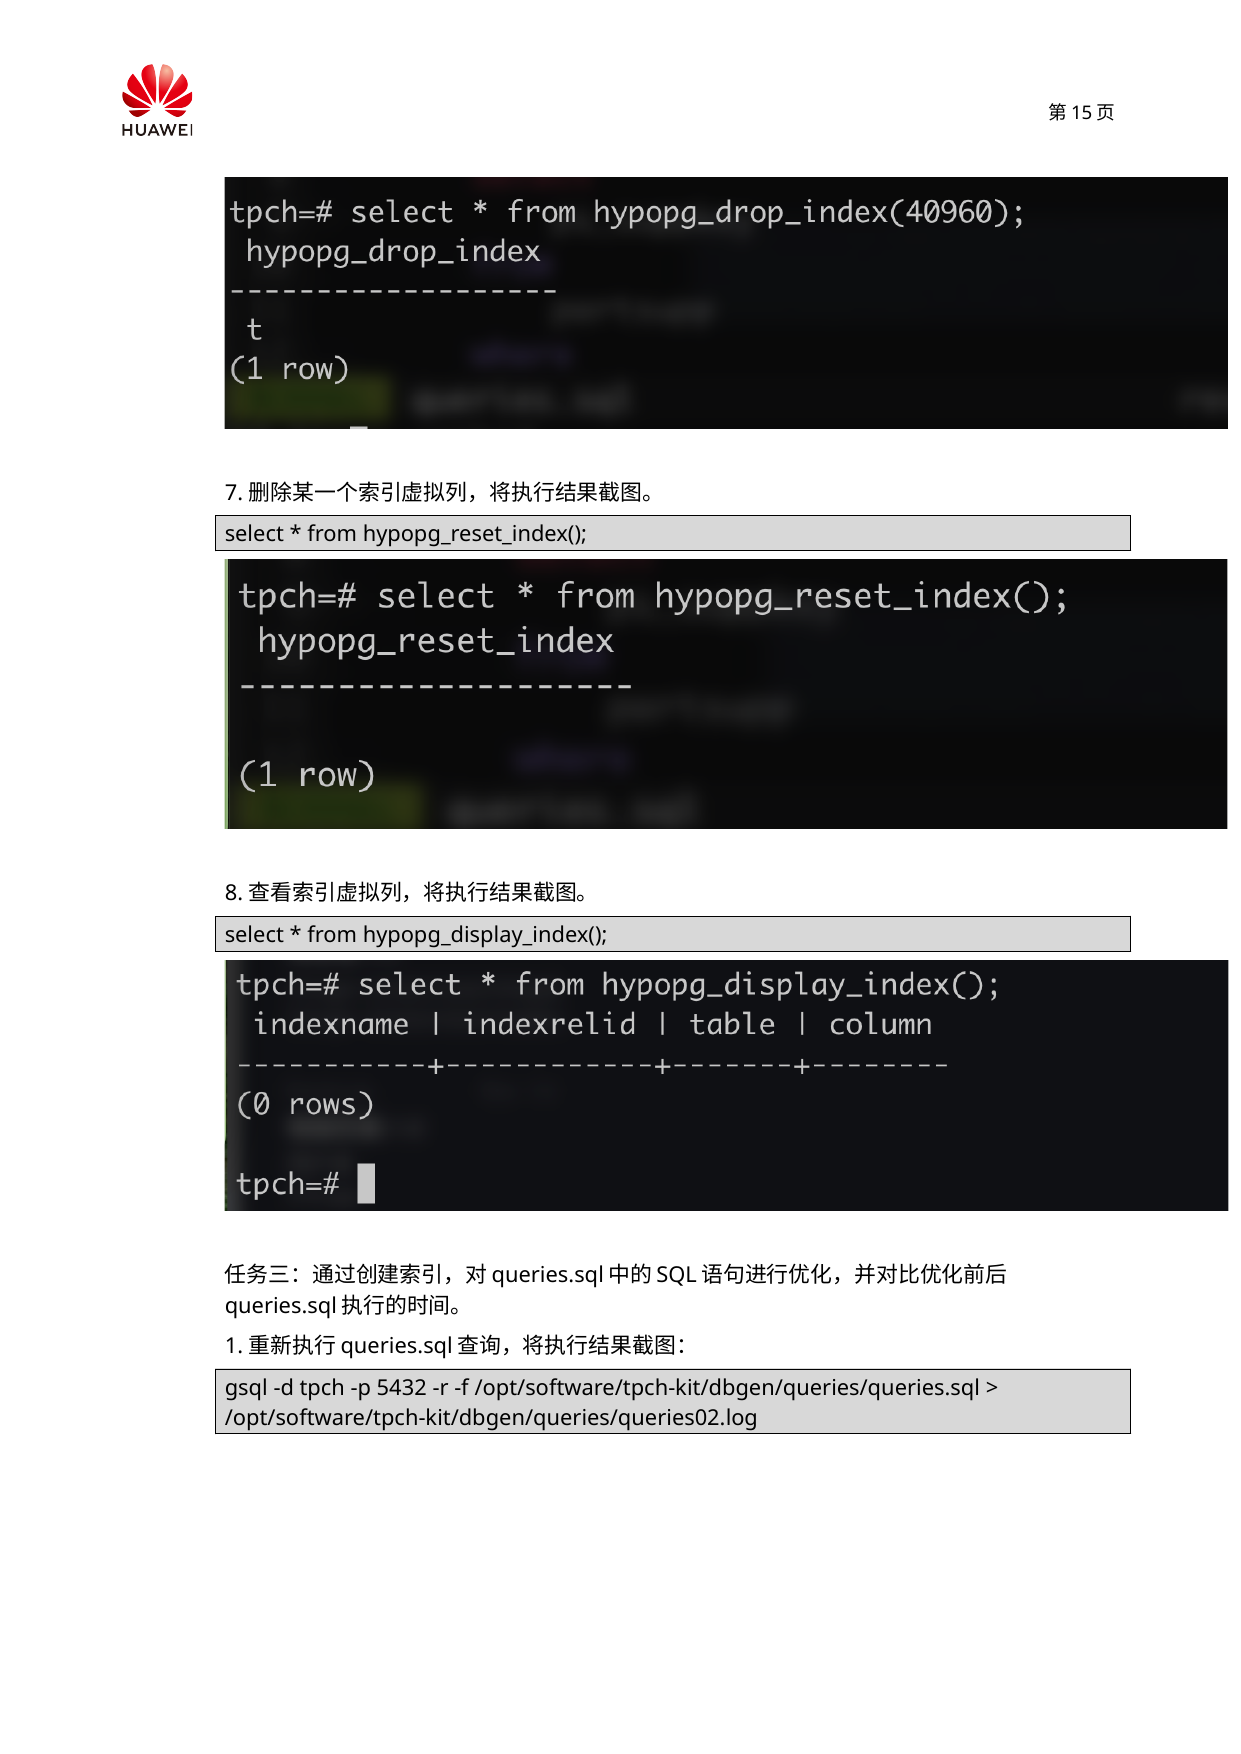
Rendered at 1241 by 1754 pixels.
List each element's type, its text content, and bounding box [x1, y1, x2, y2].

text 8. 查看索引虚拟列，将执行结果截图。 [224, 875, 1122, 907]
text select * from hypopg_reset_index(); [216, 516, 1130, 550]
text 任务三：通过创建索引，对queries.sql中的SQL语句进行优化，并对比优化前后queries.sql执行的时间。 [224, 1257, 1122, 1320]
picture [224, 960, 1229, 1211]
picture [224, 559, 1228, 829]
text 7. 删除某一个索引虚拟列，将执行结果截图。 [224, 475, 1122, 507]
text gsql -d tpch -p 5432 -r -f /opt/software/tpch-kit/dbgen/queries/queries.sql > /opt/software/tpch-kit/dbgen/queries/queries02.log [216, 1370, 1130, 1433]
text 1. 重新执行queries.sql查询，将执行结果截图： [224, 1328, 1122, 1360]
picture [224, 177, 1228, 429]
picture [122, 64, 193, 136]
text select * from hypopg_display_index(); [216, 917, 1130, 951]
